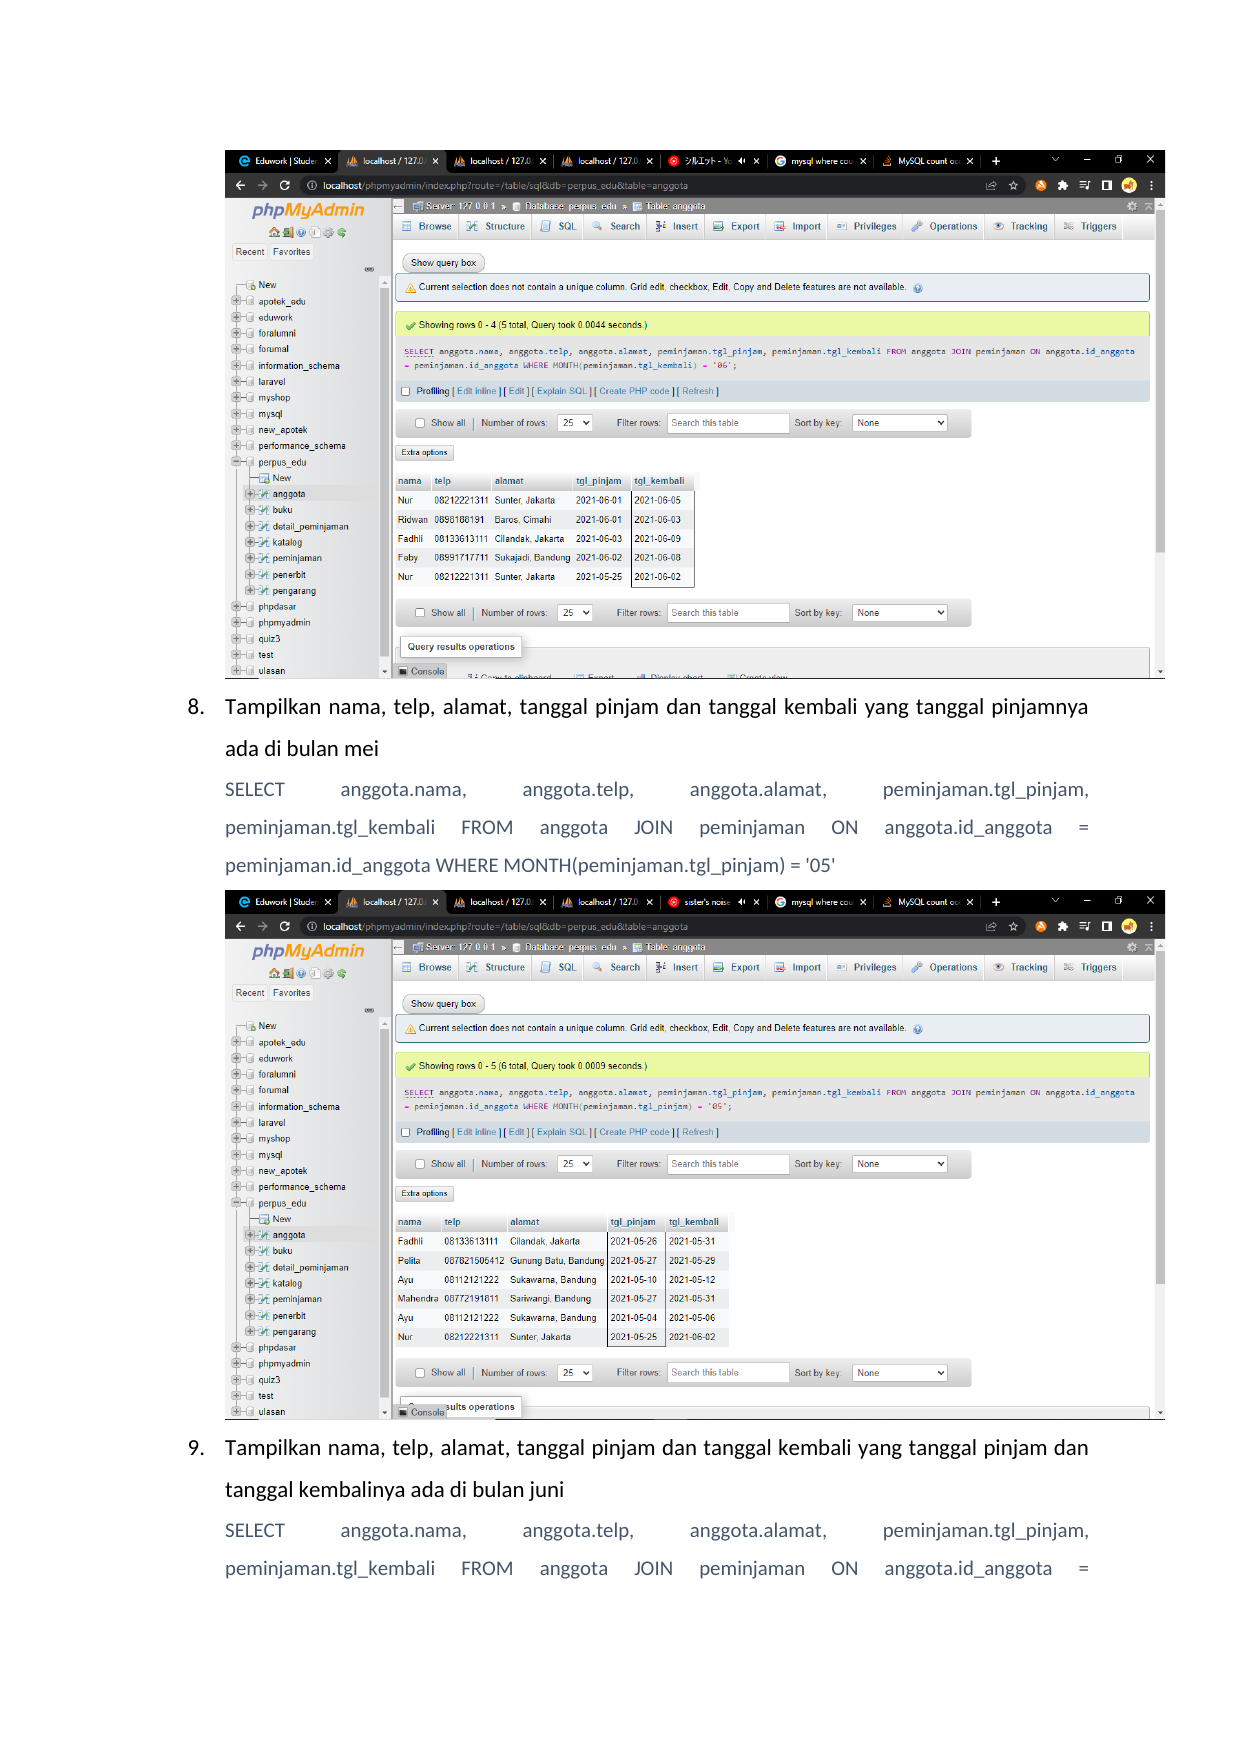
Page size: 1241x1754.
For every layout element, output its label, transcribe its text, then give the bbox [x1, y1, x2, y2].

picture [225, 890, 1166, 1420]
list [225, 1517, 1090, 1581]
list SELECT anggota.nama, anggota.telp, anggota.alamat, peminjaman.tgl_pinjam, peminjaman.tgl_kembali FROM anggota JOIN peminjaman ON anggota.id_anggota = peminjaman.id_anggota WHERE MONTH(peminjaman.tgl_pinjam) = '05' [225, 776, 1090, 878]
list Tampilkan nama, telp, alamat, tanggal pinjam dan tanggal kembali yang tanggal pinjamnya ada di bulan mei [187, 692, 1090, 762]
picture [225, 150, 1166, 679]
list Tampilkan nama, telp, alamat, tanggal pinjam dan tanggal kembali yang tanggal pinjam dan tanggal kembalinya ada di bulan juni [187, 1433, 1090, 1503]
